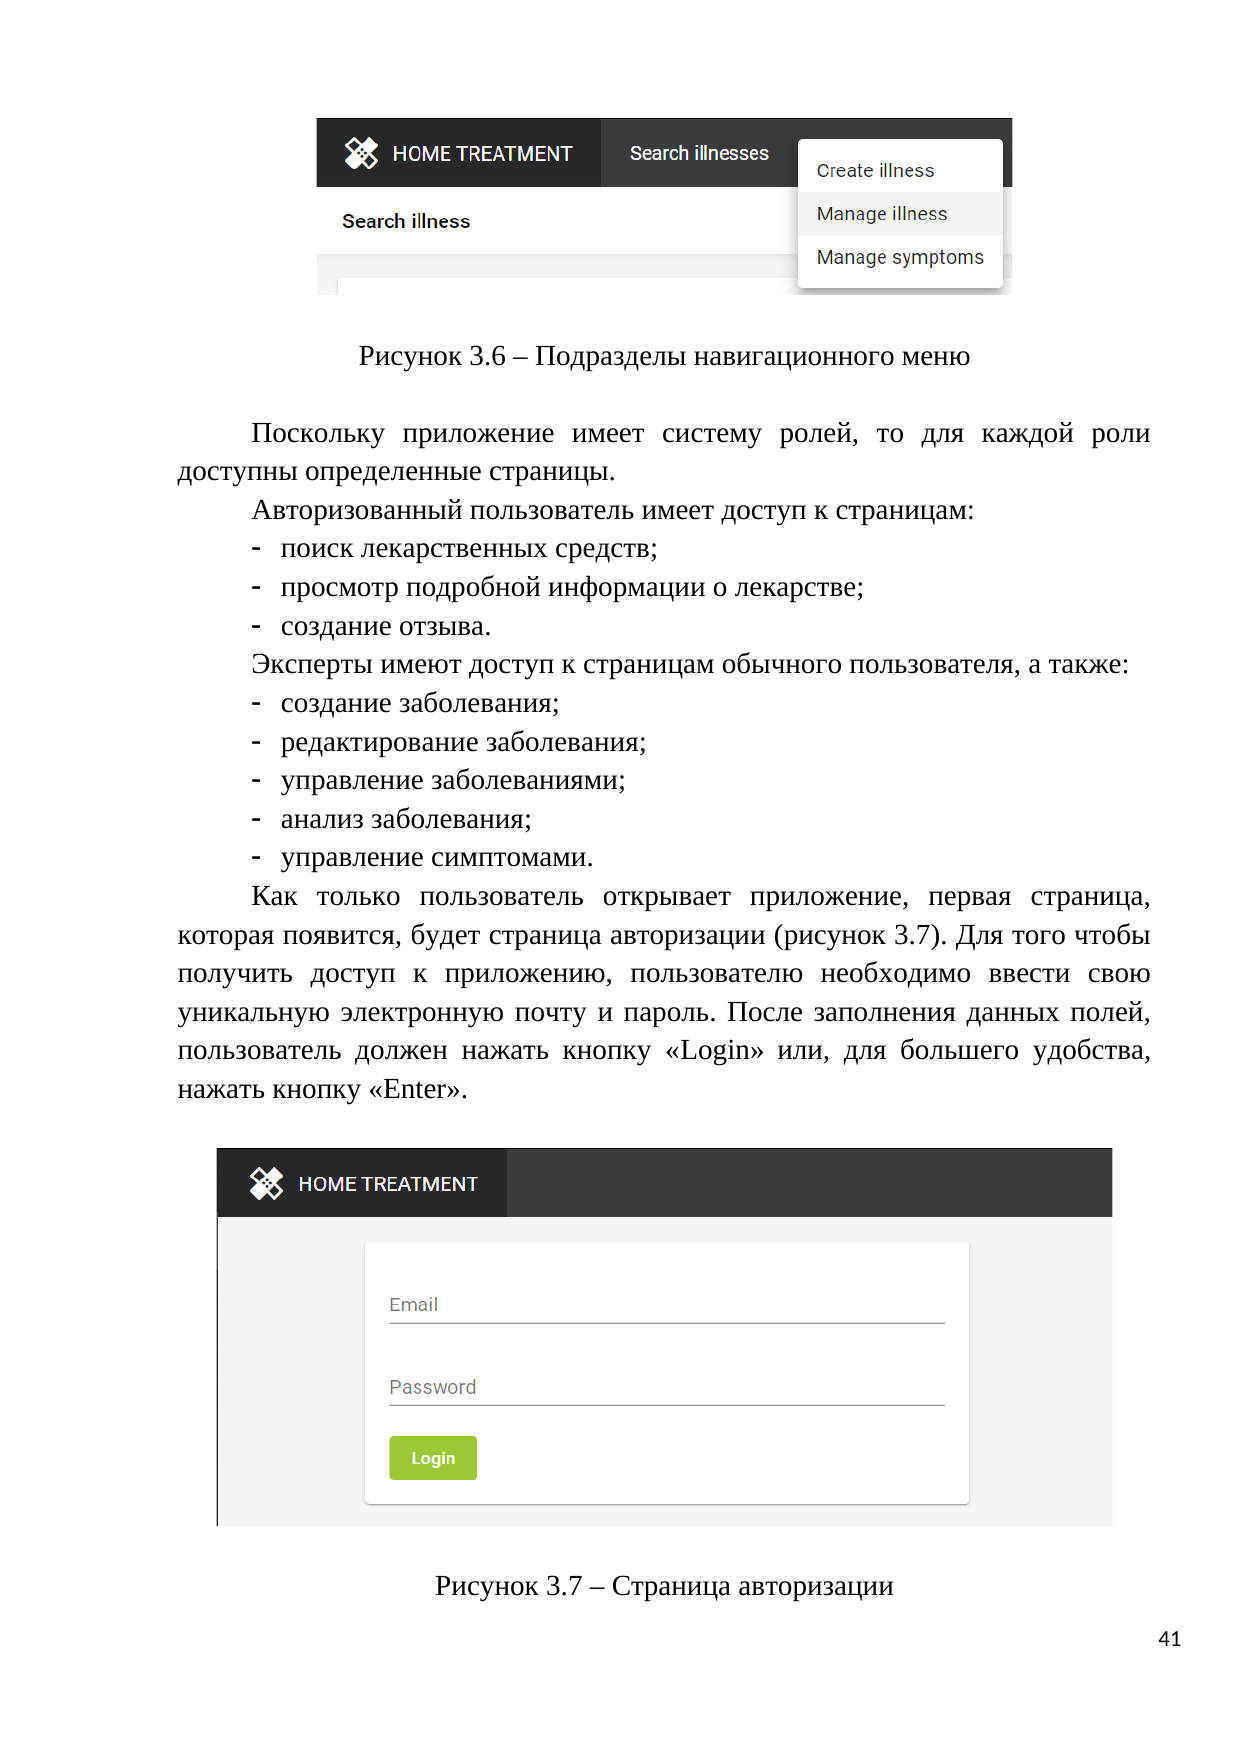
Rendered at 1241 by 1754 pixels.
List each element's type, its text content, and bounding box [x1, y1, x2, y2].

text Эксперты имеют доступ к страницам обычного пользователя, а также: [251, 646, 1152, 680]
text Авторизованный пользователь имеет доступ к страницам: [177, 492, 1152, 526]
list просмотр подробной информации о лекарстве; [251, 569, 1152, 603]
list анализ заболевания; [251, 801, 1152, 834]
text Поскольку приложение имеет систему ролей, то для каждой роли доступны определенные страницы. [177, 415, 1152, 487]
text Как только пользователь открывает приложение, первая страница, которая появится, будет страница авторизации (рисунок 3.7). Для того чтобы получить доступ к приложению, пользователю необходимо ввести свою уникальную электронную почту и пароль. После заполнения данных полей, пользователь должен нажать кнопку «Login» или, для большего удобства, нажать кнопку «Enter». [177, 878, 1152, 1104]
list управление заболеваниями; [251, 762, 1152, 796]
text Рисунок 3.7 – Страница авторизации [177, 1568, 1152, 1602]
list управление симптомами. [251, 839, 1152, 873]
list создание заболевания; [251, 685, 1152, 719]
list редактирование заболевания; [251, 724, 1152, 757]
list поиск лекарственных средств; [251, 531, 1152, 564]
picture [216, 1148, 1113, 1526]
list создание отзыва. [251, 608, 1152, 641]
text Рисунок 3.6 – Подразделы навигационного меню [177, 338, 1152, 371]
picture [316, 118, 1013, 295]
